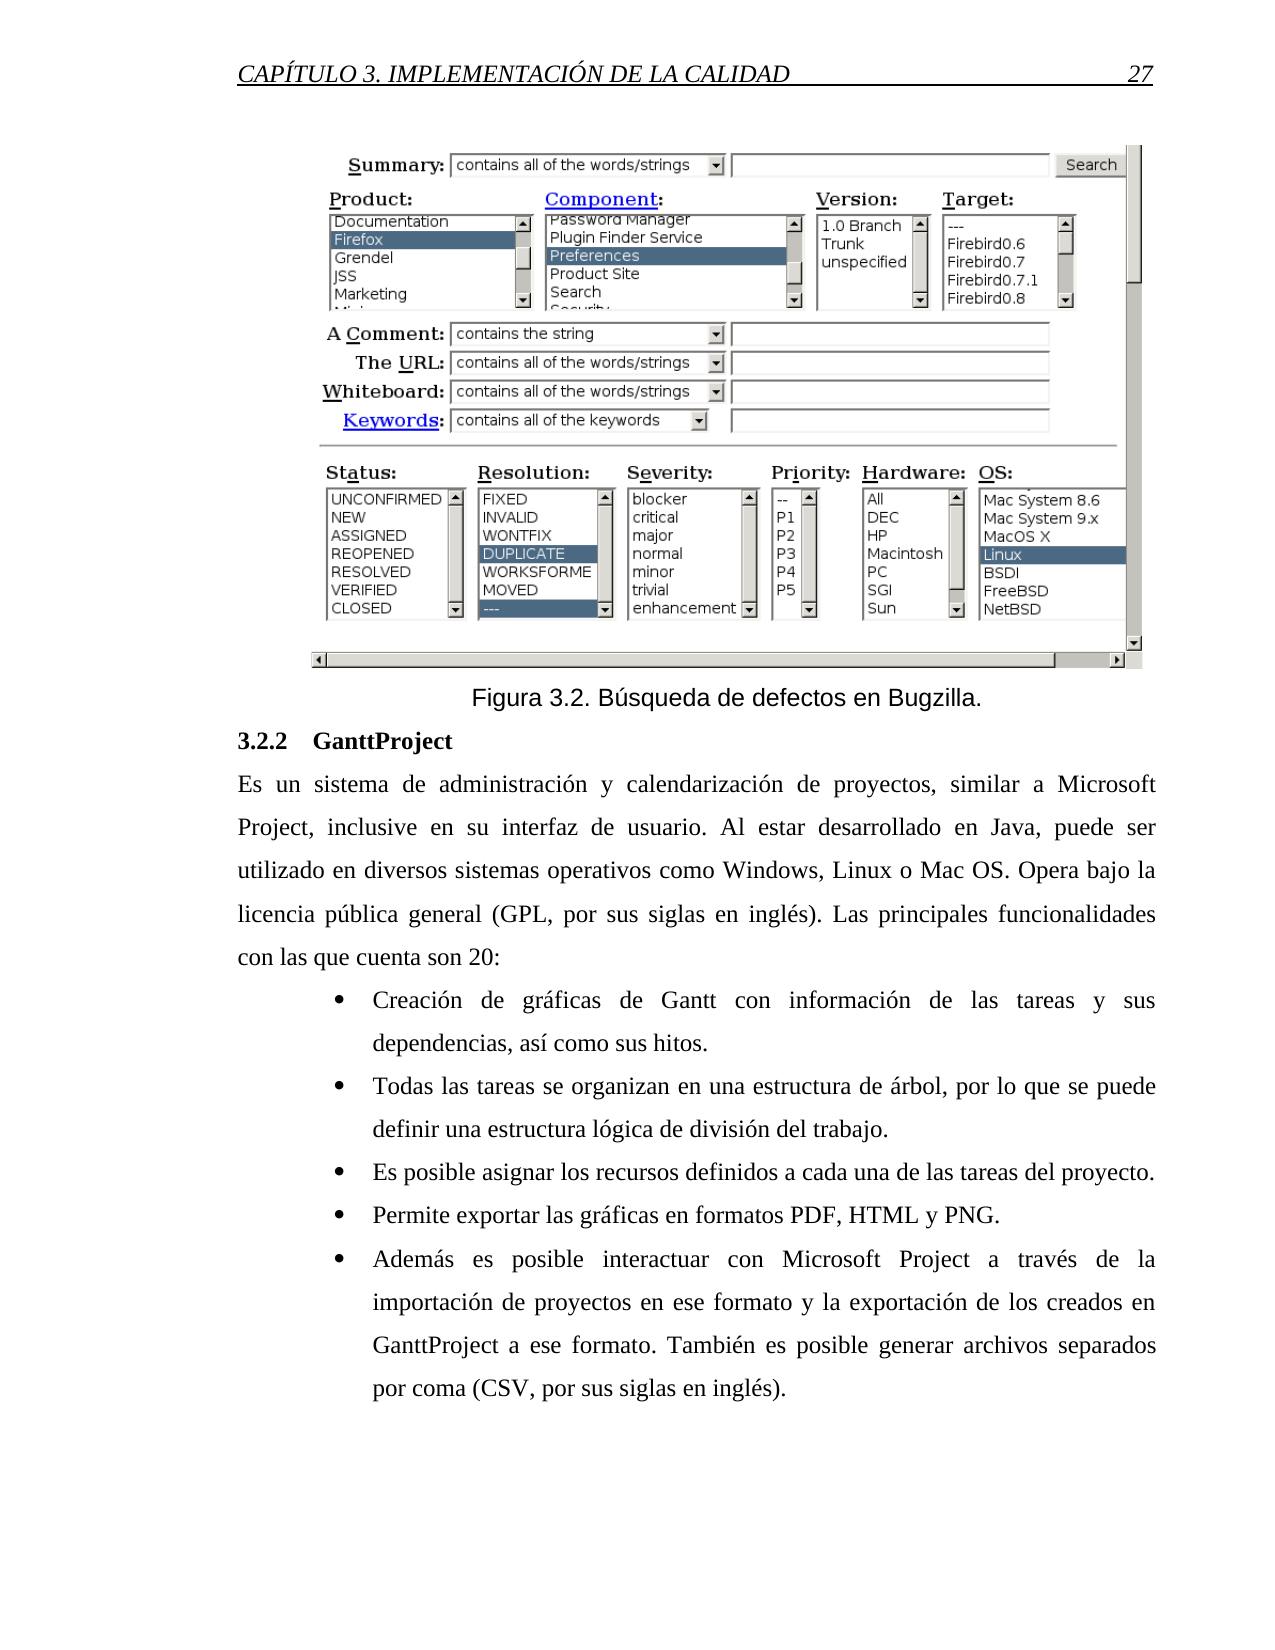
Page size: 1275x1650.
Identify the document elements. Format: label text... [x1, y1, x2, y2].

picture [311, 145, 1143, 669]
list Permite exportar las gráficas en formatos PDF, HTML y PNG. [335, 1201, 1157, 1229]
list Todas las tareas se organizan en una estructura de árbol, por lo que se puede definir una estructura lógica de división del trabajo. [335, 1071, 1157, 1143]
list Es posible asignar los recursos definidos a cada una de las tareas del proyecto. [335, 1157, 1157, 1186]
subtitle GanttProject [237, 726, 1157, 755]
list Además es posible interactuar con Microsoft Project a través de la importación de proyectos en ese formato y la exportación de los creados en GanttProject a ese formato. También es posible generar archivos separados por coma (CSV, por sus siglas en inglés). [335, 1244, 1157, 1402]
list Creación de gráficas de Gantt con información de las tareas y sus dependencias, así como sus hitos. [335, 985, 1157, 1057]
text Figura 3.2. Búsqueda de defectos en Bugzilla. [237, 683, 1157, 712]
text Es un sistema de administración y calendarización de proyectos, similar a Microsoft Project, inclusive en su interfaz de usuario. Al estar desarrollado en Java, puede ser utilizado en diversos sistemas operativos como Windows, Linux o Mac OS. Opera bajo la licencia pública general (GPL, por sus siglas en inglés). Las principales funcionalidades con las que cuenta son : [237, 769, 1157, 971]
